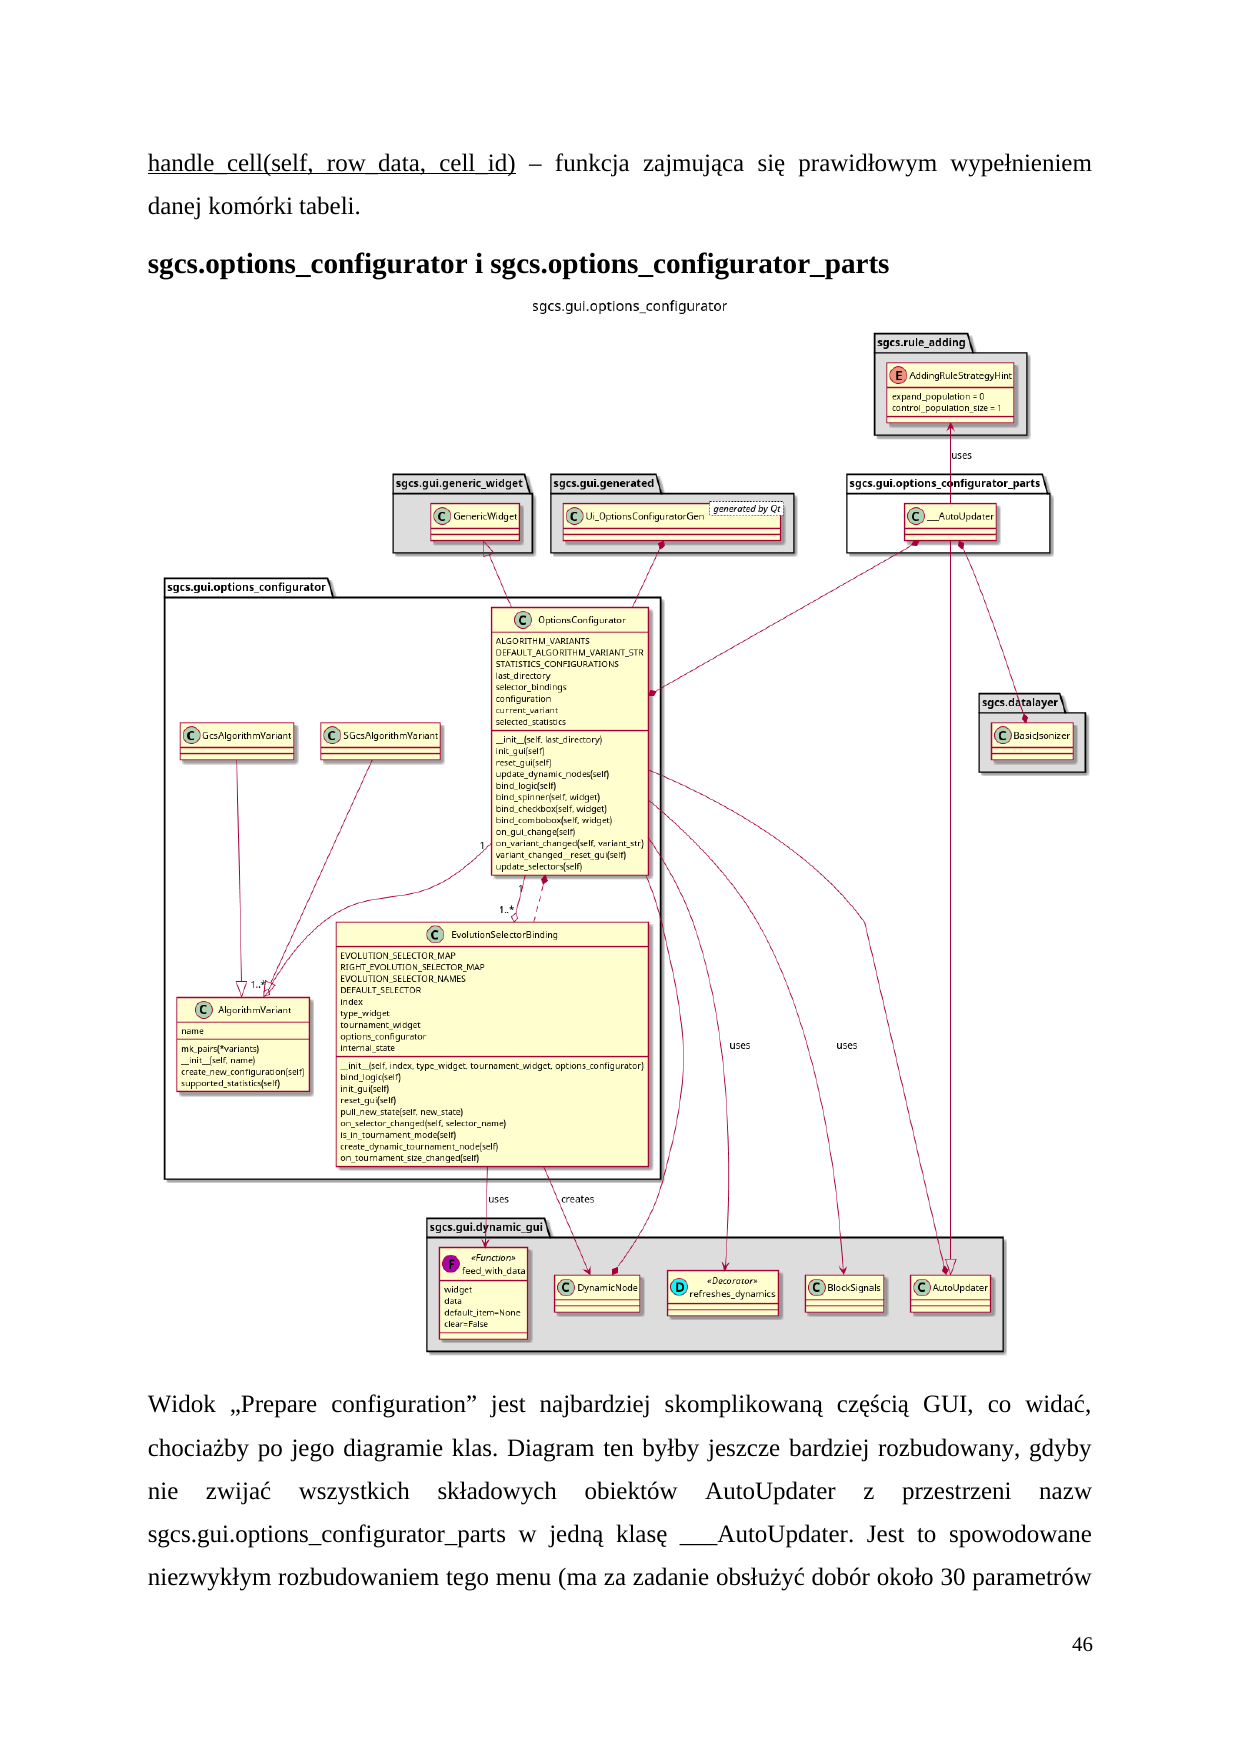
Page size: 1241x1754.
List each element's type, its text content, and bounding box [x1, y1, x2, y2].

picture [147, 296, 1093, 1359]
text sgcs.options_configurator i sgcs.options_configurator_parts [148, 246, 1093, 280]
text handle_cell(self, row_data, cell_id) – funkcja zajmująca się prawidłowym wypełnieniem danej komórki tabeli. [148, 148, 1093, 219]
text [148, 1359, 1093, 1591]
